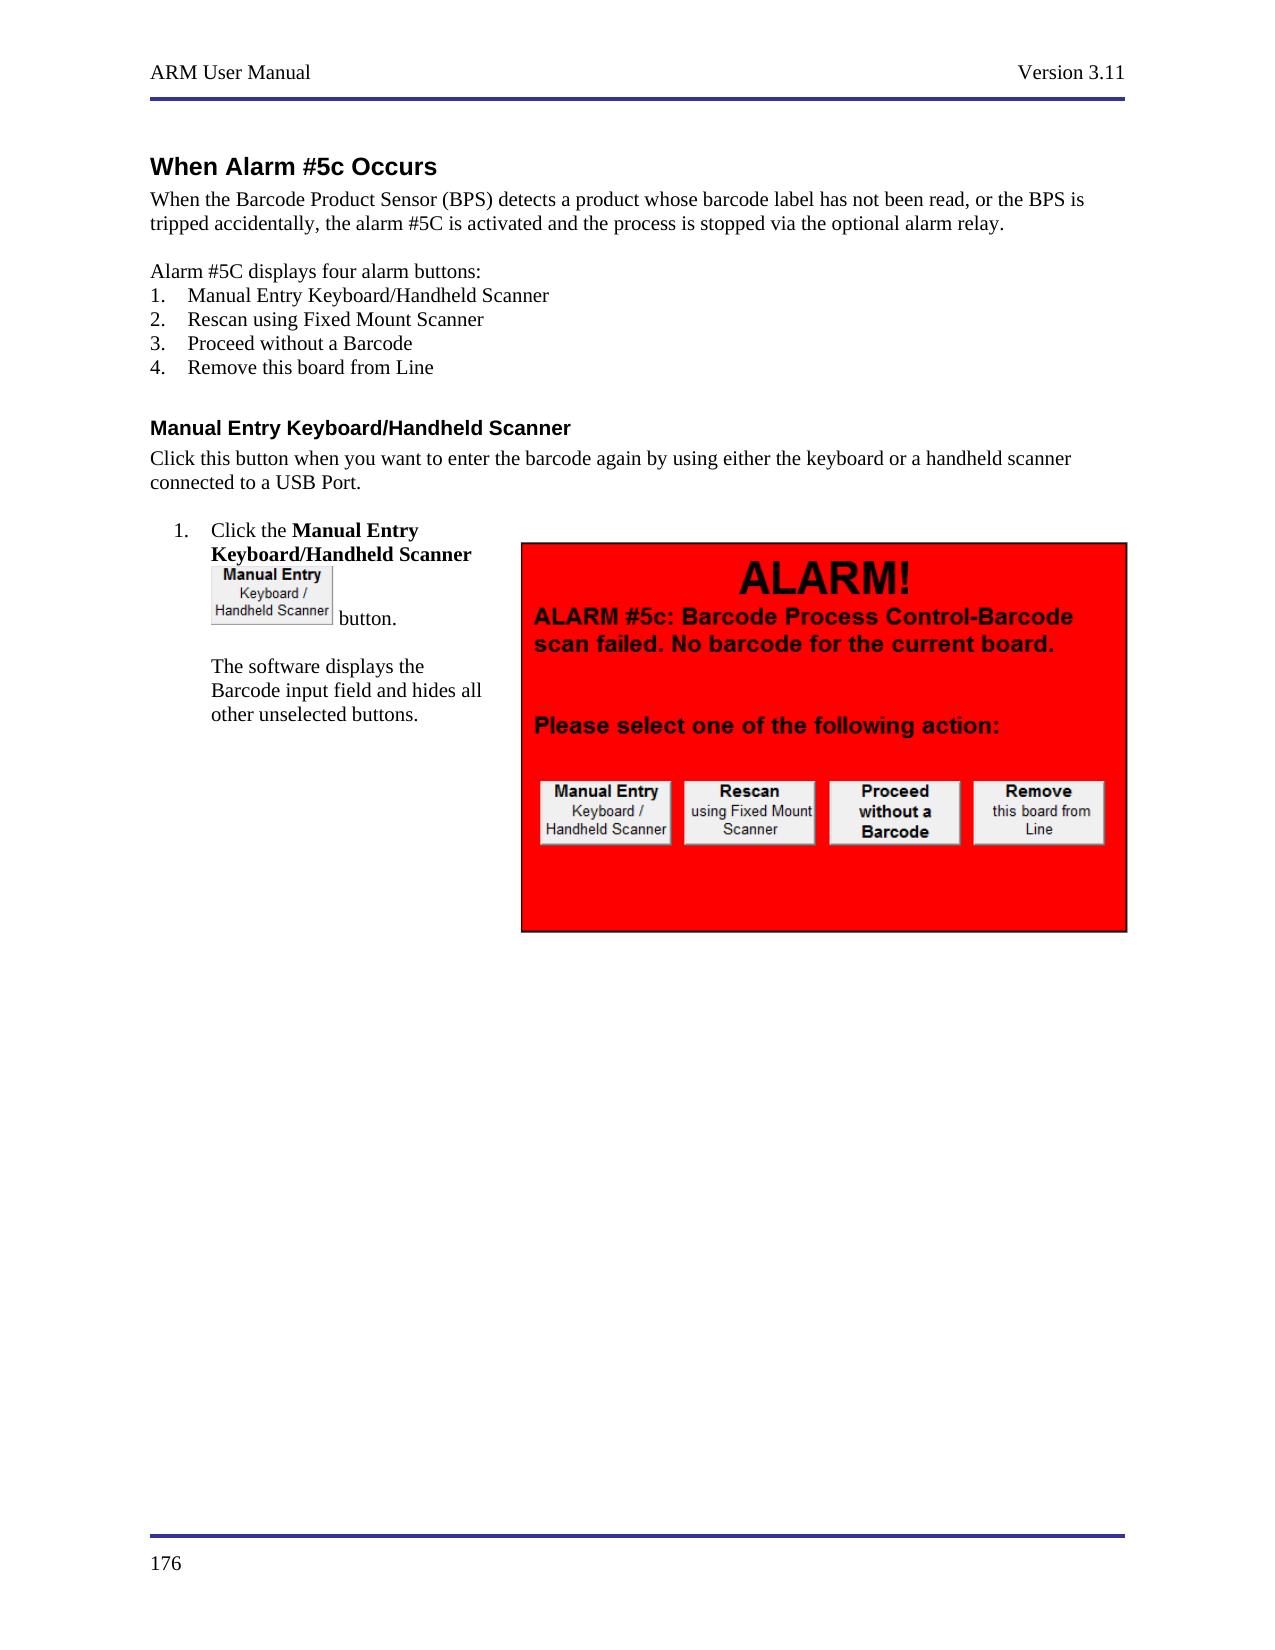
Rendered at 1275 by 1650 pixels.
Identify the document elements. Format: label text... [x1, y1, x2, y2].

subtitle Manual Entry Keyboard/Handheld Scanner [150, 416, 1125, 440]
text When the Barcode Product Sensor (BPS) detects a product whose barcode label has not been read, or the BPS is tripped accidentally, the alarm #5C is activated and the process is stopped via the optional alarm relay. [150, 187, 1125, 235]
list Remove this board from Line [150, 355, 1125, 379]
list Rescan using Fixed Mount Scanner [150, 307, 1125, 331]
picture [520, 542, 1128, 933]
text Alarm #5C displays four alarm buttons: [150, 259, 1125, 283]
text Click this button when you want to enter the barcode again by using either the keyboard or a handheld scanner connected to a USB Port. [150, 446, 1125, 494]
list Manual Entry Keyboard/Handheld Scanner [150, 283, 1125, 307]
subtitle When Alarm #5c Occurs [150, 152, 1125, 180]
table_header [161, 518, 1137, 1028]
picture [210, 566, 334, 625]
list Proceed without a Barcode [150, 331, 1125, 355]
